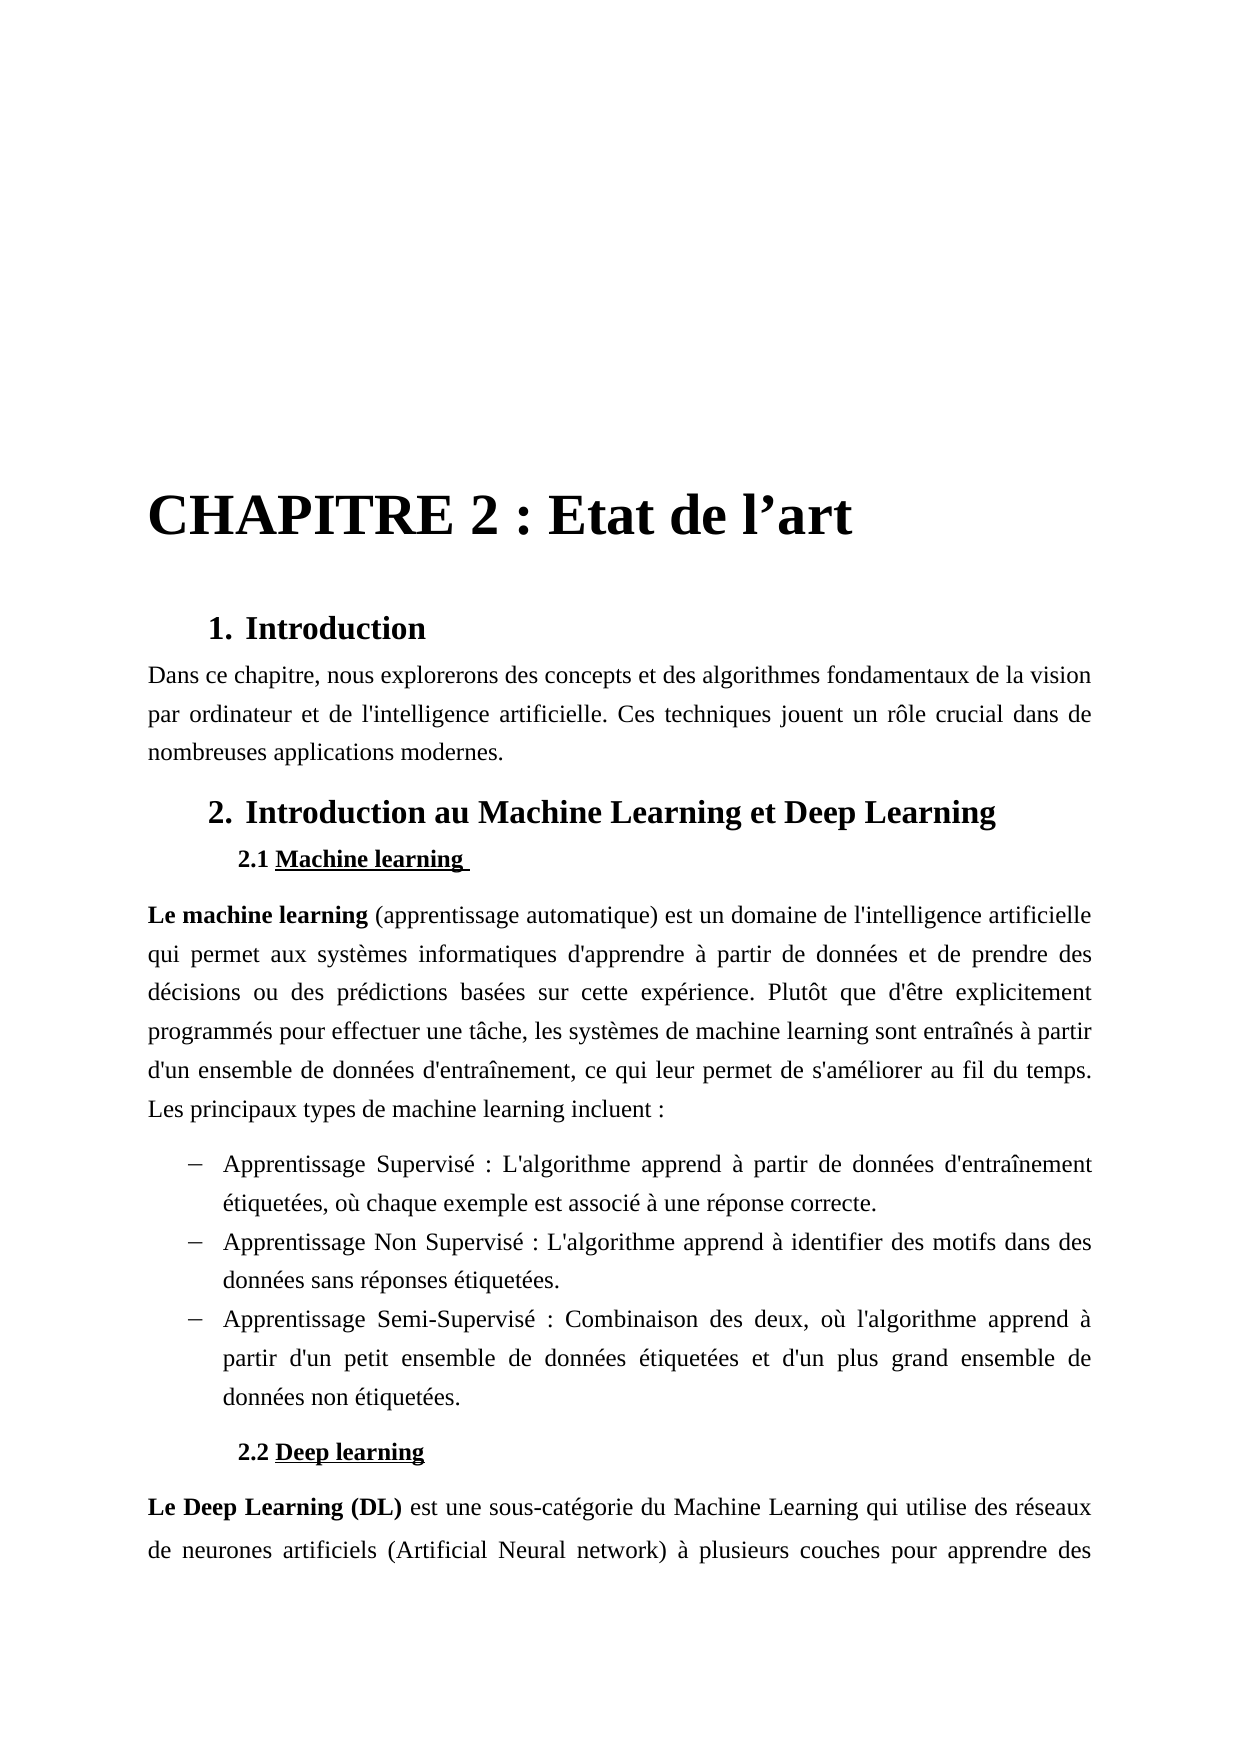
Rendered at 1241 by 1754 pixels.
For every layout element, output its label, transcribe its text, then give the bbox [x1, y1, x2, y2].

list Apprentissage Supervisé : L'algorithme apprend à partir de données d'entraînement étiquetées, où chaque exemple est associé à une réponse correcte. [185, 1149, 1093, 1217]
list Apprentissage Non Supervisé : L'algorithme apprend à identifier des motifs dans des données sans réponses étiquetées. [185, 1227, 1093, 1294]
subtitle Machine learning [238, 844, 1093, 873]
list Apprentissage Semi-Supervisé : Combinaison des deux, où l'algorithme apprend à partir d'un petit ensemble de données étiquetées et d'un plus grand ensemble de données non étiquetées. [185, 1304, 1093, 1410]
subtitle Deep learning [238, 1437, 1093, 1466]
subtitle Introduction au Machine Learning et Deep Learning [208, 793, 1093, 831]
text Dans ce chapitre, nous explorerons des concepts et des algorithmes fondamentaux de la vision par ordinateur et de l'intelligence artificielle. Ces techniques jouent un rôle crucial dans de nombreuses applications modernes. [148, 660, 1093, 766]
text Le machine learning (apprentissage automatique) est un domaine de l'intelligence artificielle qui permet aux systèmes informatiques d'apprendre à partir de données et de prendre des décisions ou des prédictions basées sur cette expérience. Plutôt que d'être explicitement programmés pour effectuer une tâche, les systèmes de machine learning sont entraînés à partir d'un ensemble de données d'entraînement, ce qui leur permet de s'améliorer au fil du temps. Les principaux types de machine learning incluent : [148, 900, 1093, 1122]
subtitle CHAPITRE 2 : Etat de l’art [148, 480, 1093, 547]
subtitle Introduction [208, 608, 1093, 647]
